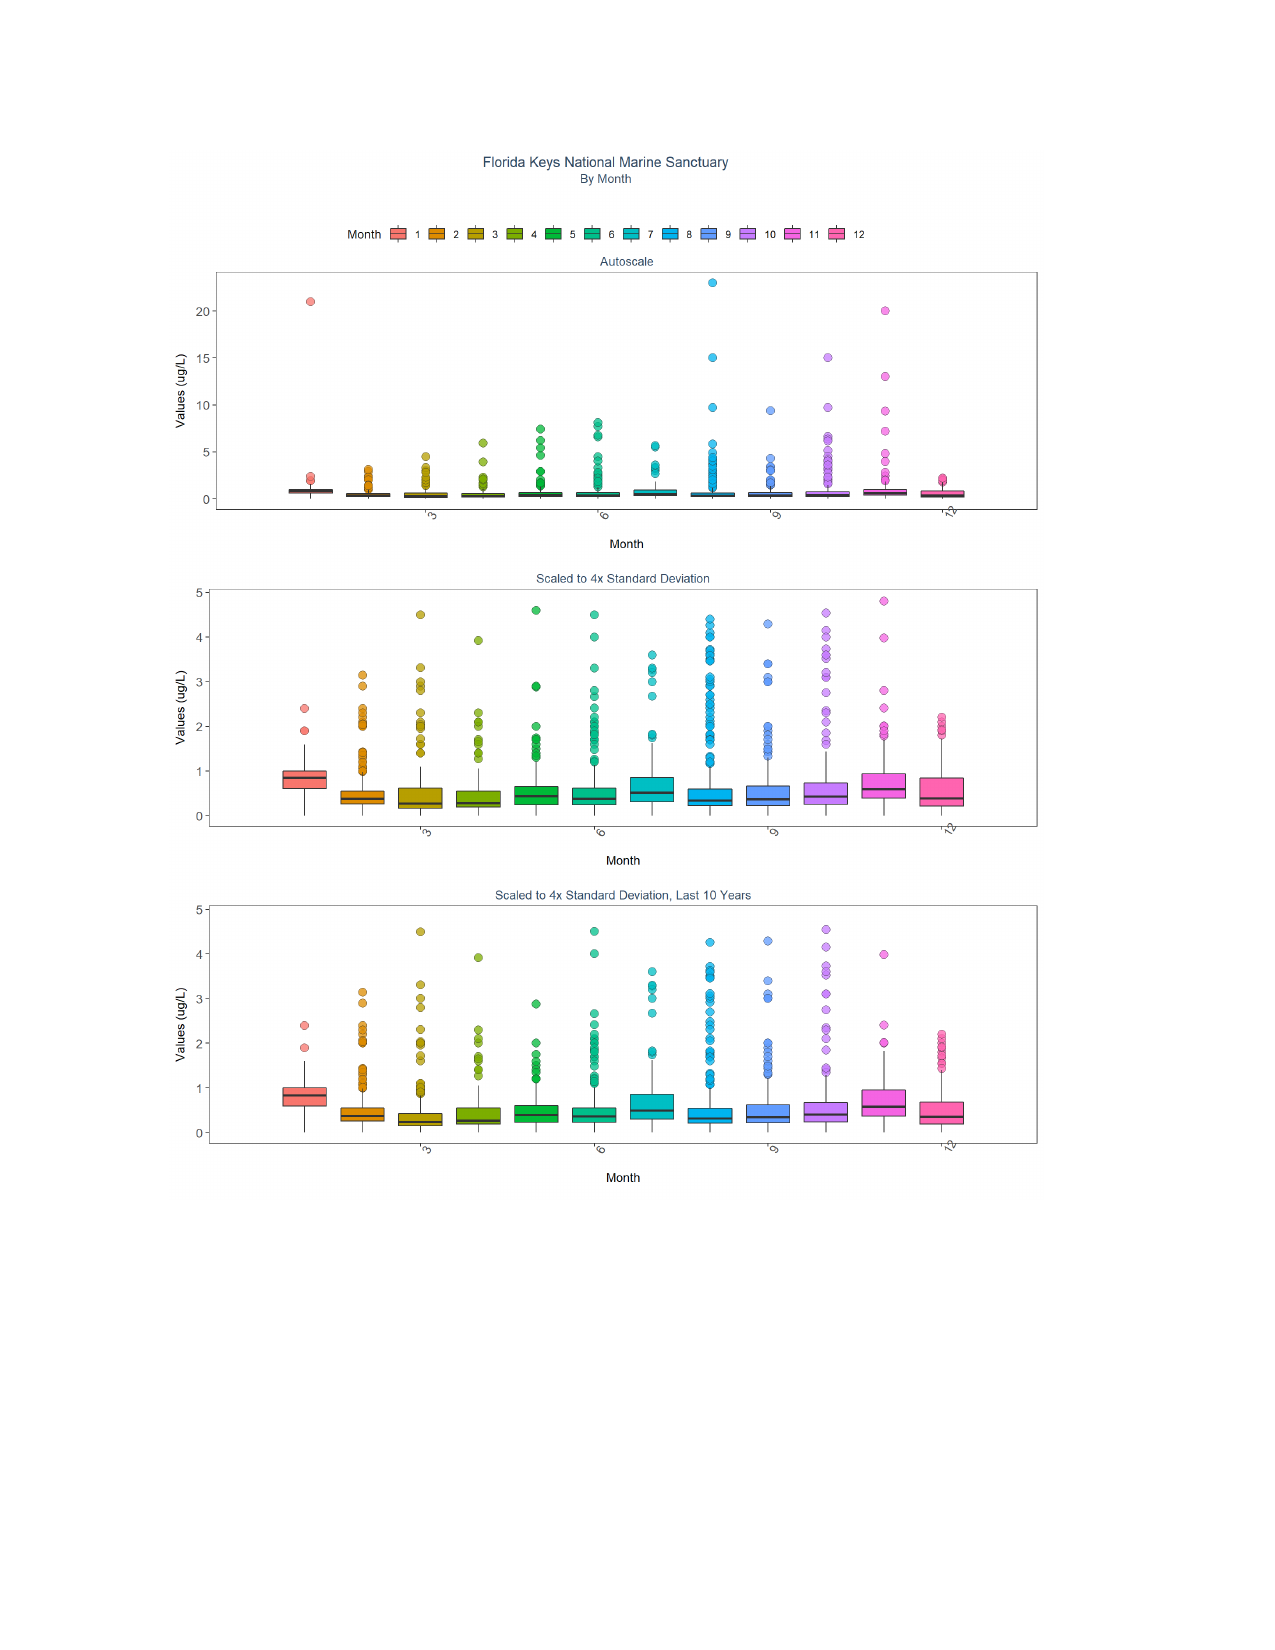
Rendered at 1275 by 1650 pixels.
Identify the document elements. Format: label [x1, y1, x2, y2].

picture [168, 150, 1044, 1200]
